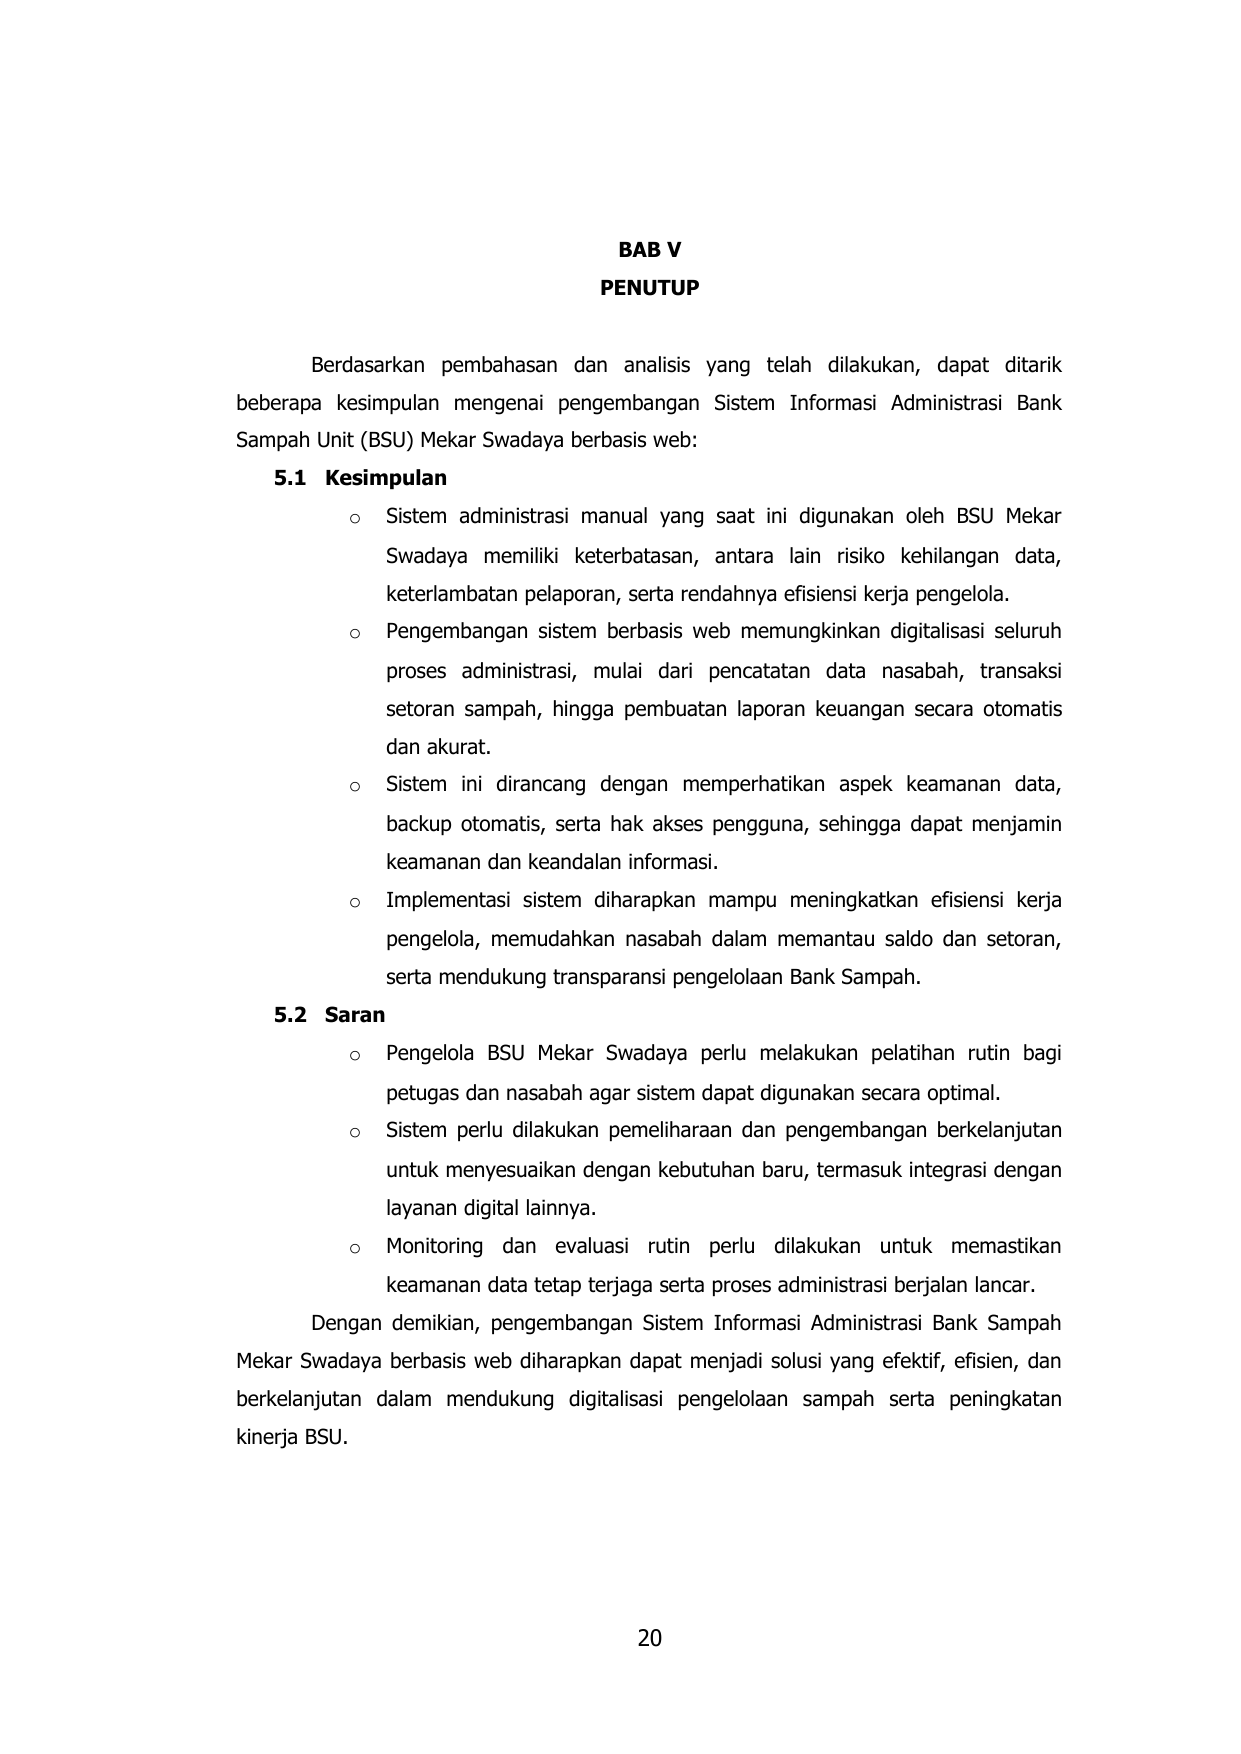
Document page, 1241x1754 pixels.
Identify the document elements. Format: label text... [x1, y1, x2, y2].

list Sistem administrasi manual yang saat ini digunakan oleh BSU Mekar Swadaya memiliki keterbatasan, antara lain risiko kehilangan data, keterlambatan pelaporan, serta rendahnya efisiensi kerja pengelola. [349, 503, 1063, 605]
subtitle Saran [274, 1002, 1063, 1027]
subtitle BAB V PENUTUP [236, 236, 1063, 299]
subtitle Kesimpulan [274, 465, 1063, 490]
list Sistem ini dirancang dengan memperhatikan aspek keamanan data, backup otomatis, serta hak akses pengguna, sehingga dapat menjamin keamanan dan keandalan informasi. [349, 771, 1063, 874]
list Monitoring dan evaluasi rutin perlu dilakukan untuk memastikan keamanan data tetap terjaga serta proses administrasi berjalan lancar. [349, 1232, 1063, 1297]
list Implementasi sistem diharapkan mampu meningkatkan efisiensi kerja pengelola, memudahkan nasabah dalam memantau saldo dan setoran, serta mendukung transparansi pengelolaan Bank Sampah. [349, 886, 1063, 989]
text Berdasarkan pembahasan dan analisis yang telah dilakukan, dapat ditarik beberapa kesimpulan mengenai pengembangan Sistem Informasi Administrasi Bank Sampah Unit (BSU) Mekar Swadaya berbasis web: [236, 351, 1063, 452]
list Sistem perlu dilakukan pemeliharaan dan pengembangan berkelanjutan untuk menyesuaikan dengan kebutuhan baru, termasuk integrasi dengan layanan digital lainnya. [349, 1117, 1063, 1220]
list Pengembangan sistem berbasis web memungkinkan digitalisasi seluruh proses administrasi, mulai dari pencatatan data nasabah, transaksi setoran sampah, hingga pembuatan laporan keuangan secara otomatis dan akurat. [349, 618, 1063, 758]
text Dengan demikian, pengembangan Sistem Informasi Administrasi Bank Sampah Mekar Swadaya berbasis web diharapkan dapat menjadi solusi yang efektif, efisien, dan berkelanjutan dalam mendukung digitalisasi pengelolaan sampah serta peningkatan kinerja BSU. [236, 1310, 1063, 1448]
list Pengelola BSU Mekar Swadaya perlu melakukan pelatihan rutin bagi petugas dan nasabah agar sistem dapat digunakan secara optimal. [349, 1039, 1063, 1104]
